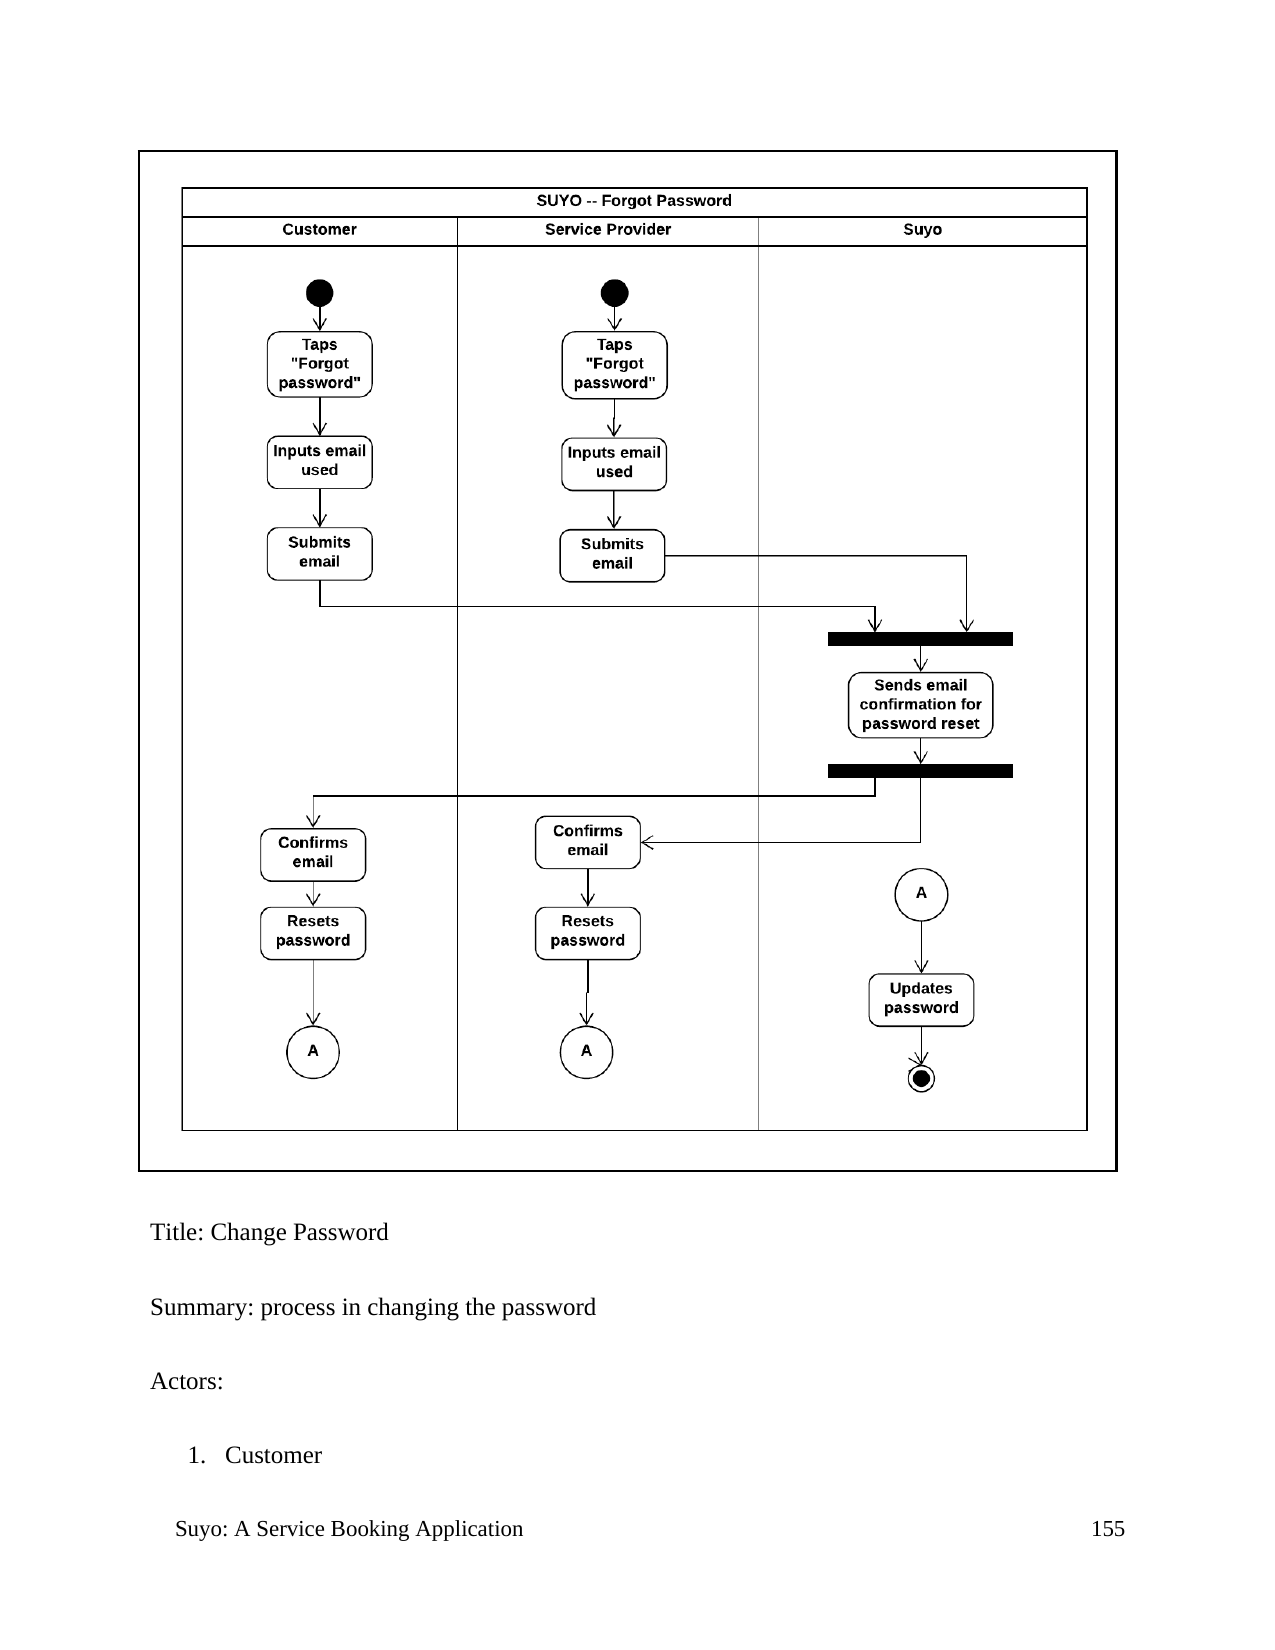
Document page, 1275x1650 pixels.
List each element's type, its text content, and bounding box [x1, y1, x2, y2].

text Title: Change Password [150, 1217, 1125, 1246]
picture [149, 162, 1106, 1156]
text Summary: process in changing the password [150, 1292, 1125, 1320]
text Actors: [150, 1366, 1125, 1394]
list Customer [187, 1440, 1125, 1469]
table_cell [140, 152, 1115, 1170]
